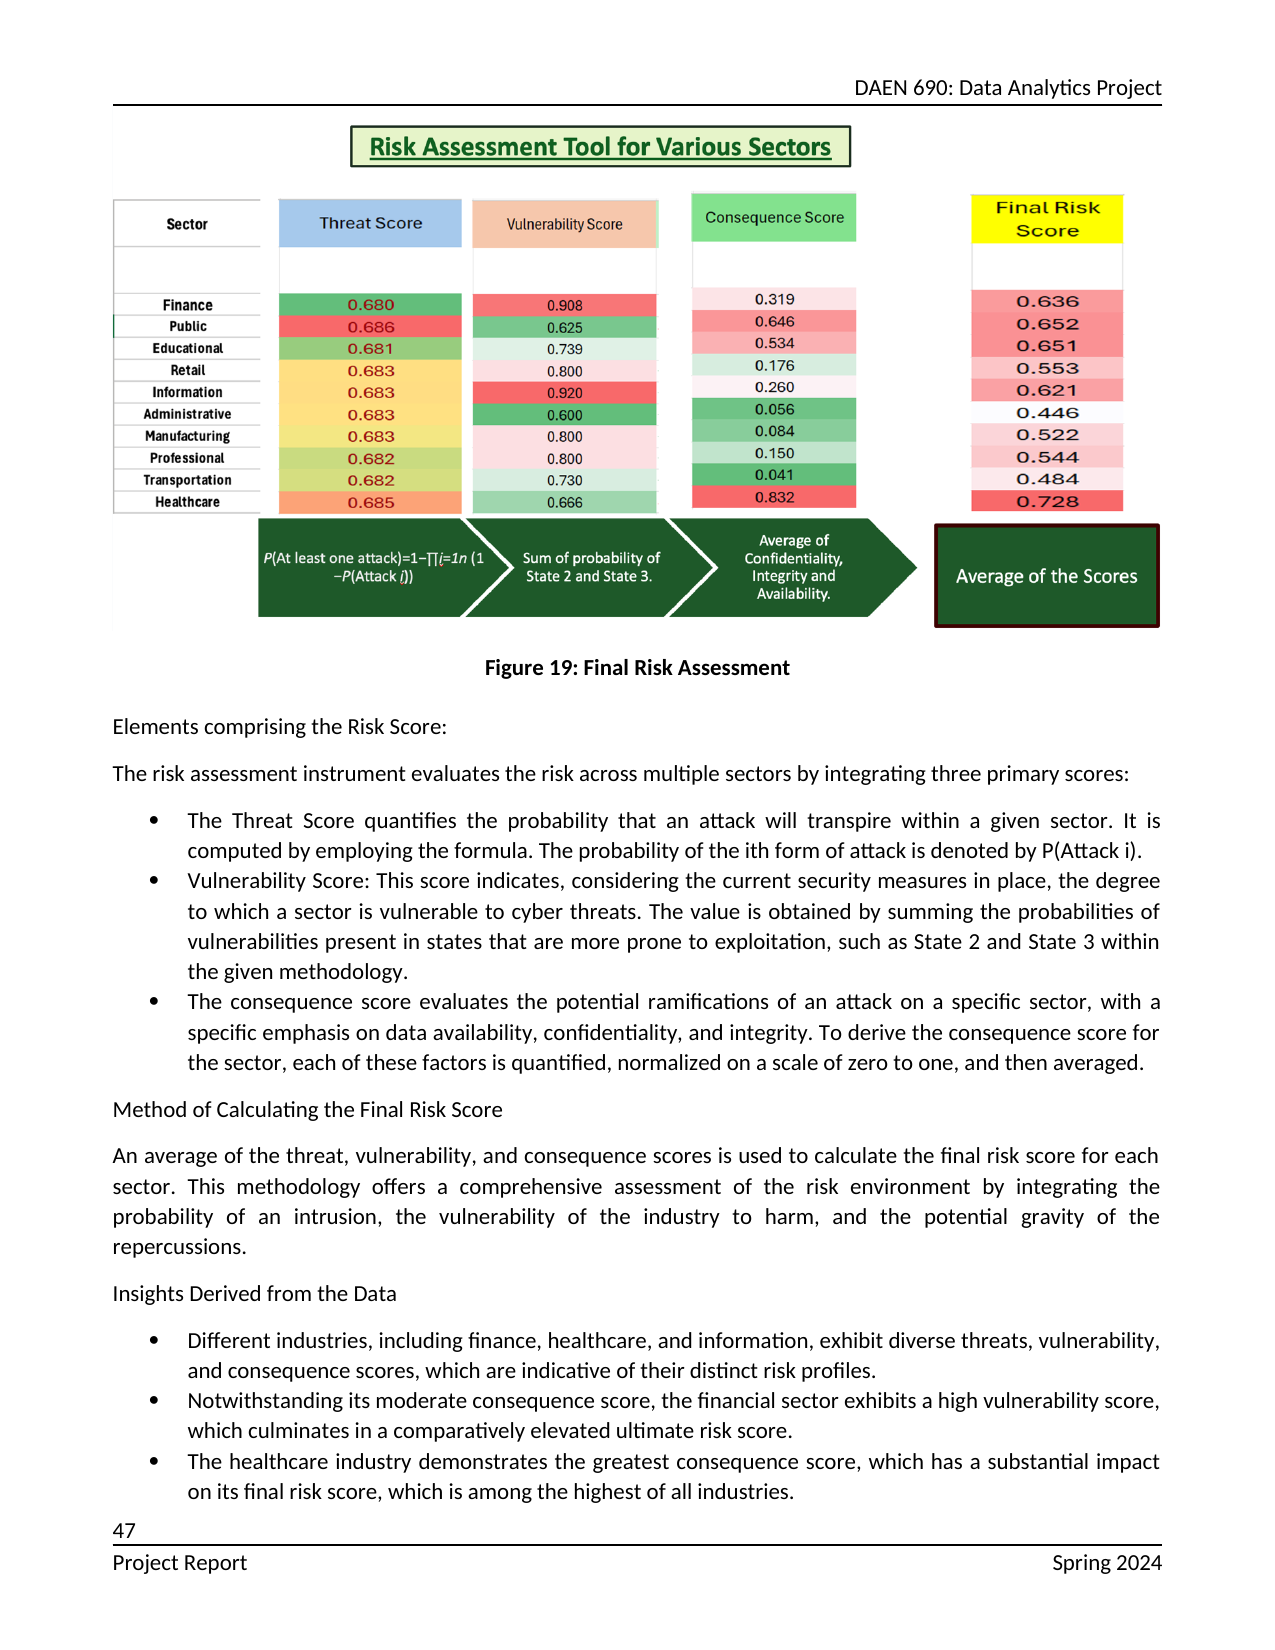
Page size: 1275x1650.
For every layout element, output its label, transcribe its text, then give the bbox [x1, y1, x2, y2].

text An average of the threat, vulnerability, and consequence scores is used to calculate the final risk score for each sector. This methodology offers a comprehensive assessment of the risk environment by integrating the probability of an intrusion, the vulnerability of the industry to harm, and the potential gravity of the repercussions. [112, 1142, 1162, 1260]
list The consequence score evaluates the potential ramifications of an attack on a specific sector, with a specific emphasis on data availability, confidentiality, and integrity. To derive the consequence score for the sector, each of these factors is quantified, normalized on a scale of zero to one, and then averaged. [150, 987, 1162, 1076]
text Method of Calculating the Final Risk Score [112, 1095, 1162, 1123]
list Notwithstanding its moderate consequence score, the financial sector exhibits a high vulnerability score, which culminates in a comparatively elevated ultimate risk score. [150, 1386, 1162, 1445]
text The risk assessment instrument evaluates the risk across multiple sectors by integrating three primary scores: [112, 759, 1162, 787]
list Vulnerability Score: This score indicates, considering the current security measures in place, the degree to which a sector is vulnerable to cyber threats. The value is obtained by summing the probabilities of vulnerabilities present in states that are more prone to exploitation, such as State 2 and State 3 within the given methodology. [150, 867, 1162, 985]
text Figure 19: Final Risk Assessment [112, 653, 1162, 681]
list Different industries, including finance, healthcare, and information, exhibit diverse threats, vulnerability, and consequence scores, which are indicative of their distinct risk profiles. [150, 1326, 1162, 1384]
text Insights Derived from the Data [112, 1279, 1162, 1307]
list The healthcare industry demonstrates the greatest consequence score, which has a substantial impact on its final risk score, which is among the highest of all industries. [150, 1447, 1162, 1505]
picture [112, 105, 1163, 631]
list The Threat Score quantifies the probability that an attack will transpire within a given sector. It is computed by employing the formula. The probability of the ith form of attack is denoted by P(Attack i). [150, 806, 1162, 864]
text Elements comprising the Risk Score: [112, 712, 1162, 741]
